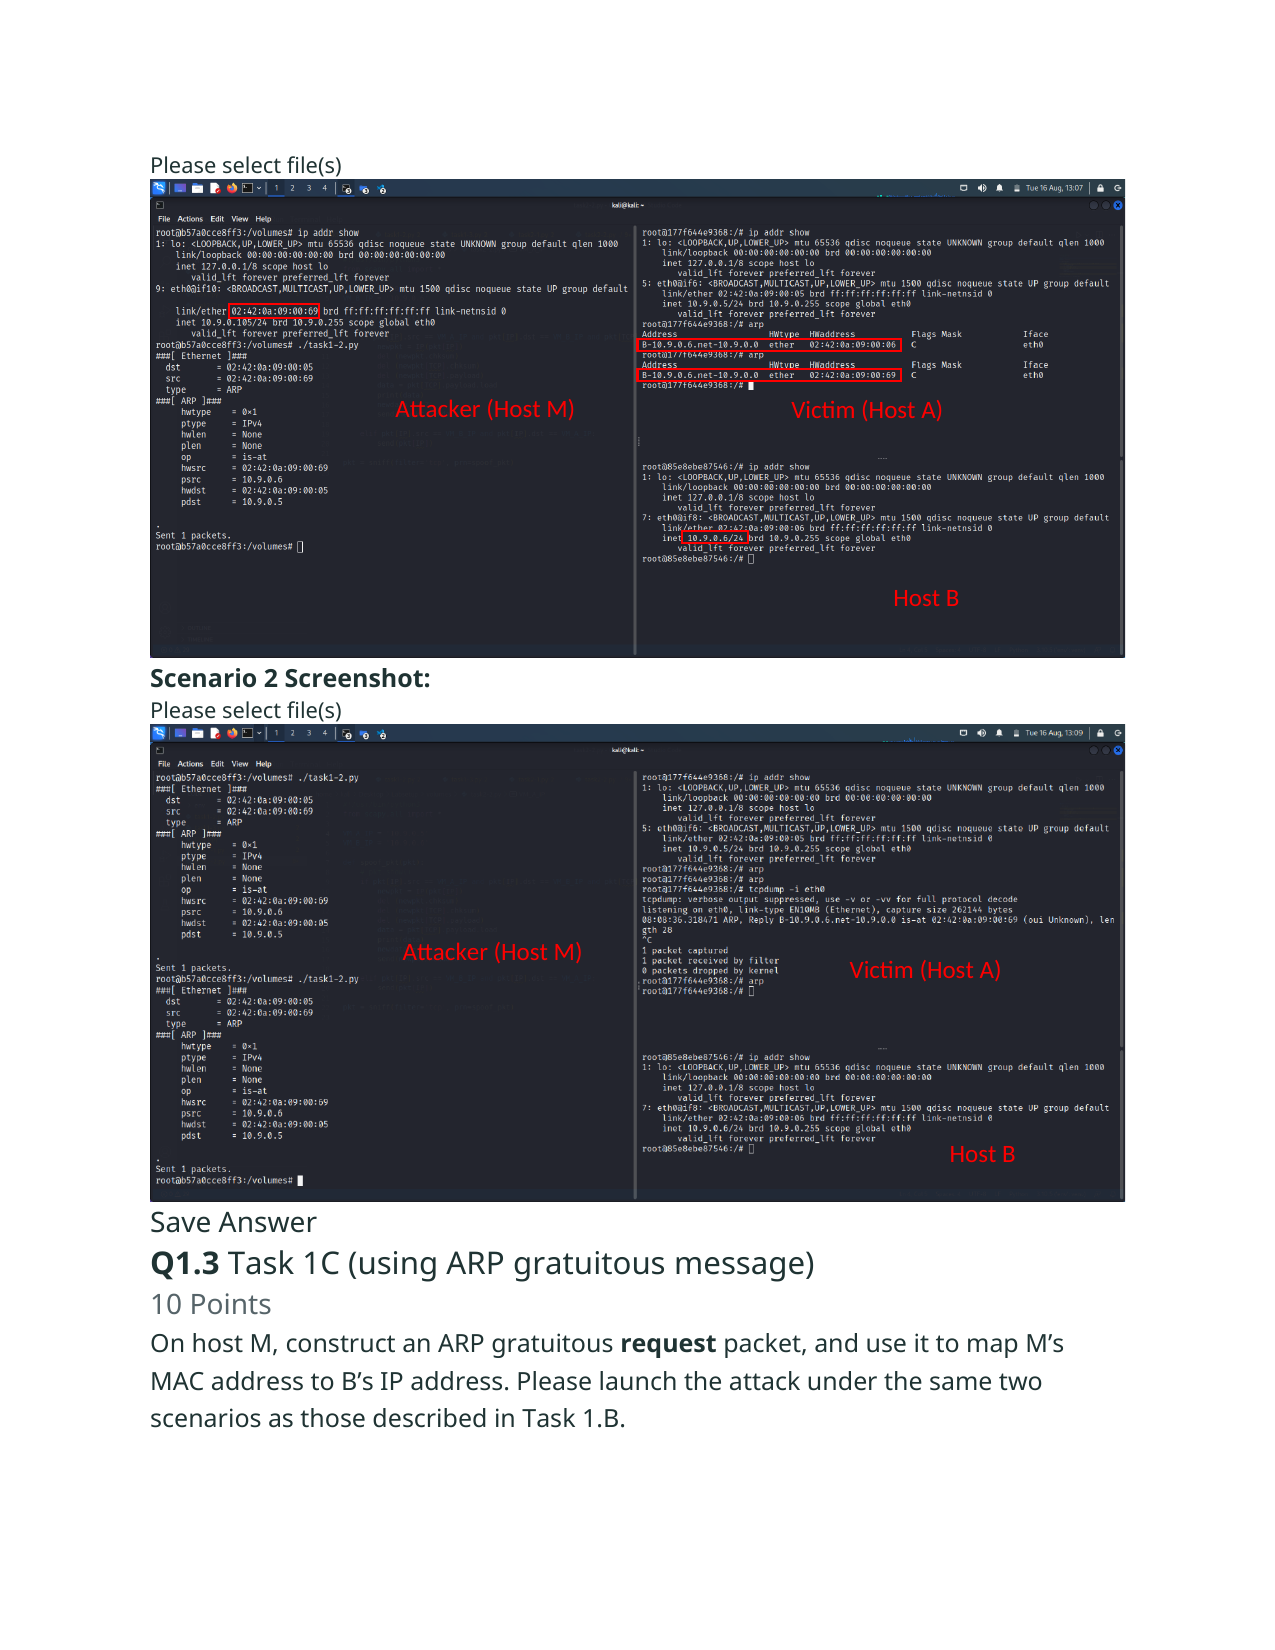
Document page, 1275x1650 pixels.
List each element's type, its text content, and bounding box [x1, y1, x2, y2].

text 10 Points [150, 1284, 1125, 1322]
text Scenario 2 Screenshot: [150, 658, 1125, 695]
text Q1.3 Task 1C (using ARP gratuitous message) [150, 1240, 1125, 1284]
text Please select file(s) [150, 150, 1125, 179]
text On host M, construct an ARP gratuitous request packet, and use it to map M’s MAC address to B’s IP address. Please launch the attack under the same two scenarios as those described in Task 1.B. [150, 1322, 1125, 1435]
picture [150, 724, 1125, 1202]
picture [150, 179, 1125, 658]
text Please select file(s) [150, 695, 1125, 724]
text Save Answer [150, 1202, 1125, 1240]
